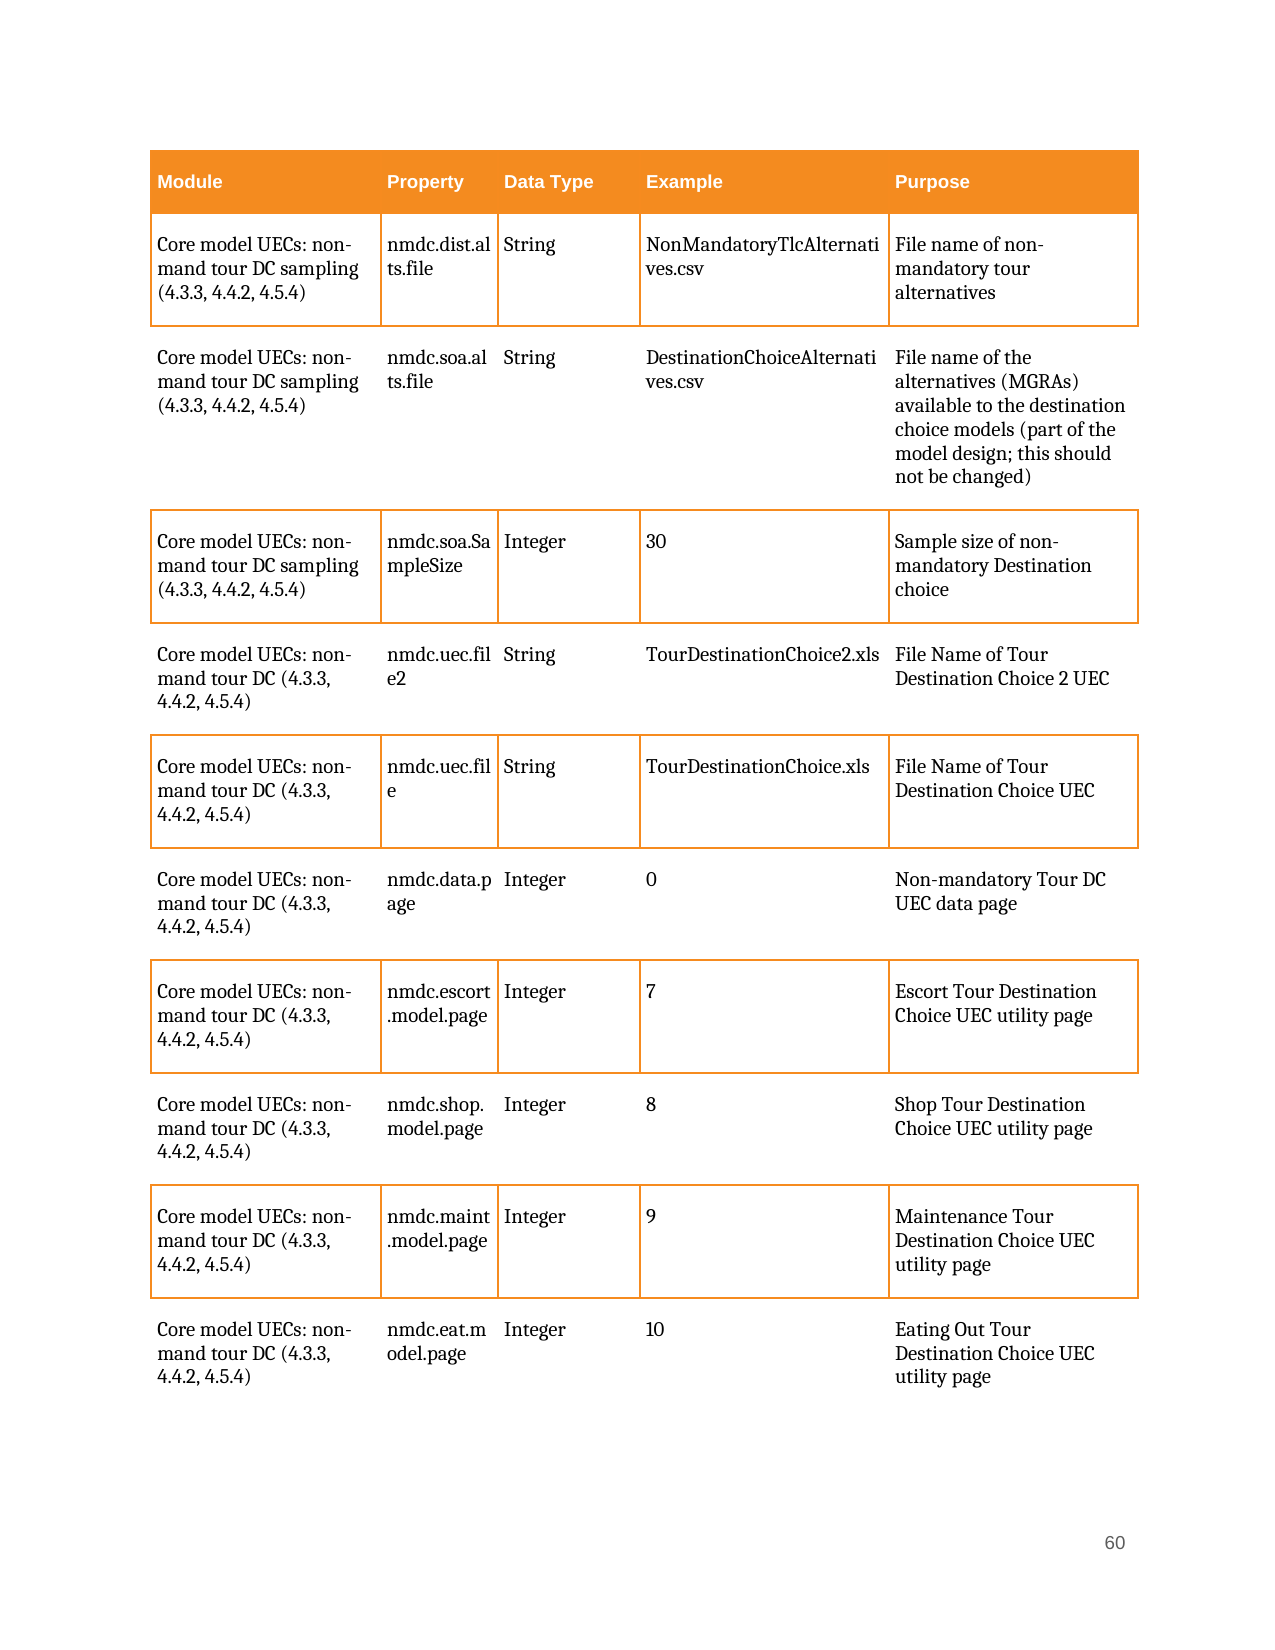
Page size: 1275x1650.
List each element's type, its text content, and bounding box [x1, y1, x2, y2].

table_cell nmdc.dist.alts.file [382, 214, 497, 325]
table_cell Core model UECs: non-mand tour DC sampling (4.3.3, 4.4.2, 4.5.4) [151, 327, 381, 509]
table_cell DestinationChoiceAlternatives.csv [640, 327, 889, 509]
table_header Property [382, 152, 497, 212]
table_header Data Type [499, 152, 639, 212]
table_cell NonMandatoryTlcAlternatives.csv [641, 214, 888, 325]
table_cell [152, 214, 380, 325]
table_header Module [152, 152, 380, 212]
table_cell Integer [498, 849, 640, 959]
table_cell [151, 1299, 381, 1409]
table_cell Integer [498, 1299, 640, 1409]
table_cell Core model UECs: non-mand tour DC (4.3.3, 4.4.2, 4.5.4) [151, 1074, 381, 1184]
table_cell 10 [640, 1299, 889, 1409]
table_cell Core model UECs: non-mand tour DC sampling (4.3.3, 4.4.2, 4.5.4) [152, 511, 380, 622]
table_cell 8 [640, 1074, 889, 1184]
table_cell Maintenance Tour Destination Choice UEC utility page [890, 1186, 1137, 1297]
table_cell Non-mandatory Tour DC UEC data page [889, 849, 1138, 959]
table_cell nmdc.maint.model.page [382, 1186, 497, 1297]
table_cell 0 [640, 849, 889, 959]
table_cell Core model UECs: non-mand tour DC (4.3.3, 4.4.2, 4.5.4) [151, 849, 381, 959]
table_cell File Name of Tour Destination Choice UEC [890, 736, 1137, 847]
table_cell Integer [499, 961, 639, 1072]
table_cell 30 [641, 511, 888, 622]
table_cell TourDestinationChoice2.xls [640, 624, 889, 734]
table_cell File name of non-mandatory tour alternatives [890, 214, 1137, 325]
table_cell String [499, 736, 639, 847]
table_cell Shop Tour Destination Choice UEC utility page [889, 1074, 1138, 1184]
table_cell nmdc.eat.model.page [381, 1299, 498, 1409]
table_cell String [499, 214, 639, 325]
table_cell Sample size of non-mandatory Destination choice [890, 511, 1137, 622]
table_cell Escort Tour Destination Choice UEC utility page [890, 961, 1137, 1072]
table_cell nmdc.soa.SampleSize [382, 511, 497, 622]
table_cell Integer [499, 511, 639, 622]
table_cell Core model UECs: non-mand tour DC (4.3.3, 4.4.2, 4.5.4) [152, 961, 380, 1072]
table_cell nmdc.escort.model.page [382, 961, 497, 1072]
table_cell Eating Out Tour Destination Choice UEC utility page [889, 1299, 1138, 1409]
table_cell String [498, 327, 640, 509]
table_cell File Name of Tour Destination Choice 2 UEC [889, 624, 1138, 734]
table_cell 7 [641, 961, 888, 1072]
table_cell Integer [498, 1074, 640, 1184]
table_cell Core model UECs: non-mand tour DC (4.3.3, 4.4.2, 4.5.4) [151, 624, 381, 734]
table_cell TourDestinationChoice.xls [641, 736, 888, 847]
table_cell Core model UECs: non-mand tour DC (4.3.3, 4.4.2, 4.5.4) [152, 736, 380, 847]
table_cell nmdc.data.page [381, 849, 498, 959]
table_header Example [641, 152, 888, 212]
table_cell nmdc.uec.file2 [381, 624, 498, 734]
table_cell nmdc.uec.file [382, 736, 497, 847]
table_header Purpose [890, 152, 1137, 212]
table_cell nmdc.shop.model.page [381, 1074, 498, 1184]
table_cell nmdc.soa.alts.file [381, 327, 498, 509]
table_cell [152, 1186, 380, 1297]
table_cell Integer [499, 1186, 639, 1297]
table_cell String [498, 624, 640, 734]
table_cell 9 [641, 1186, 888, 1297]
table_cell File name of the alternatives (MGRAs) available to the destination choice models (part of the model design; this should not be changed) [889, 327, 1138, 509]
